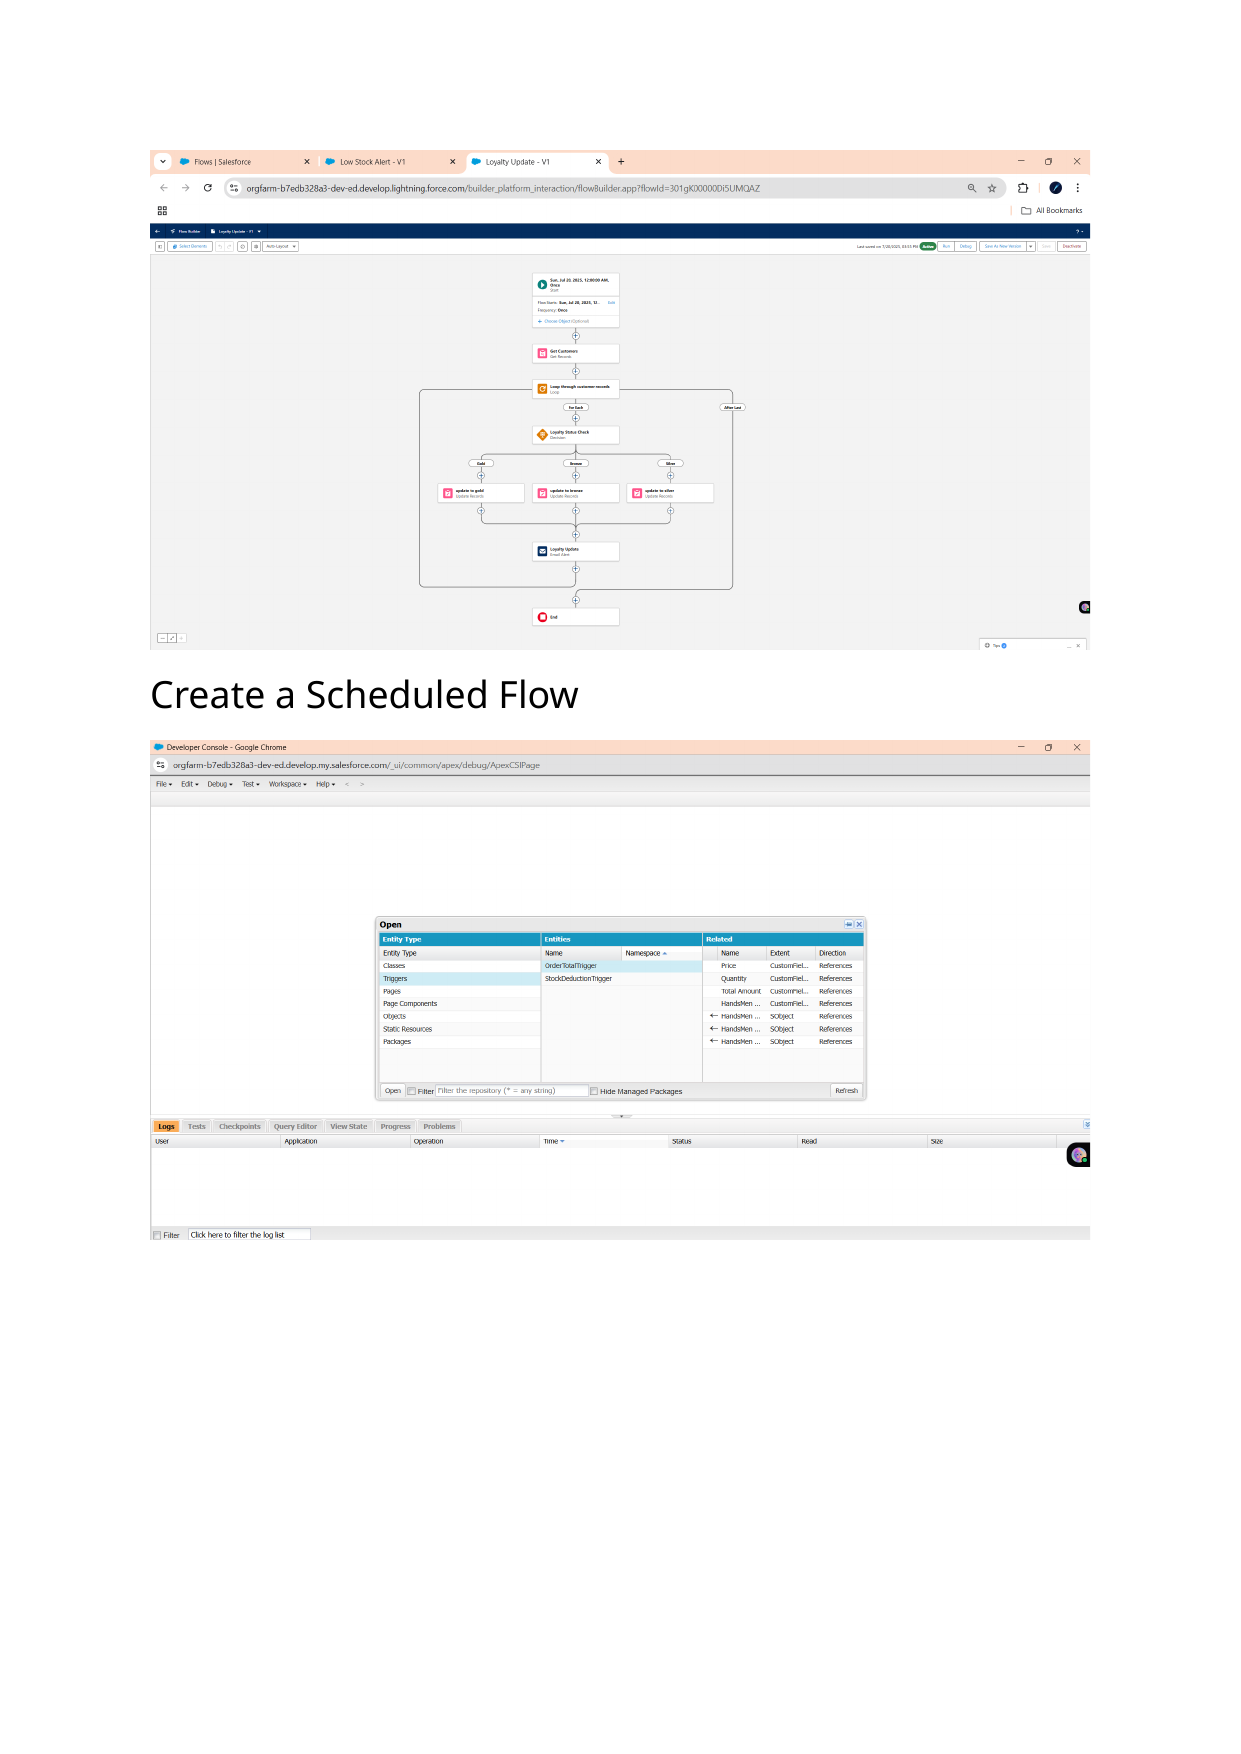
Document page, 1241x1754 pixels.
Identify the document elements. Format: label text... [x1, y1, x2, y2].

text Create a Scheduled Flow [150, 669, 1090, 720]
picture [150, 740, 1091, 1240]
picture [150, 150, 1091, 650]
